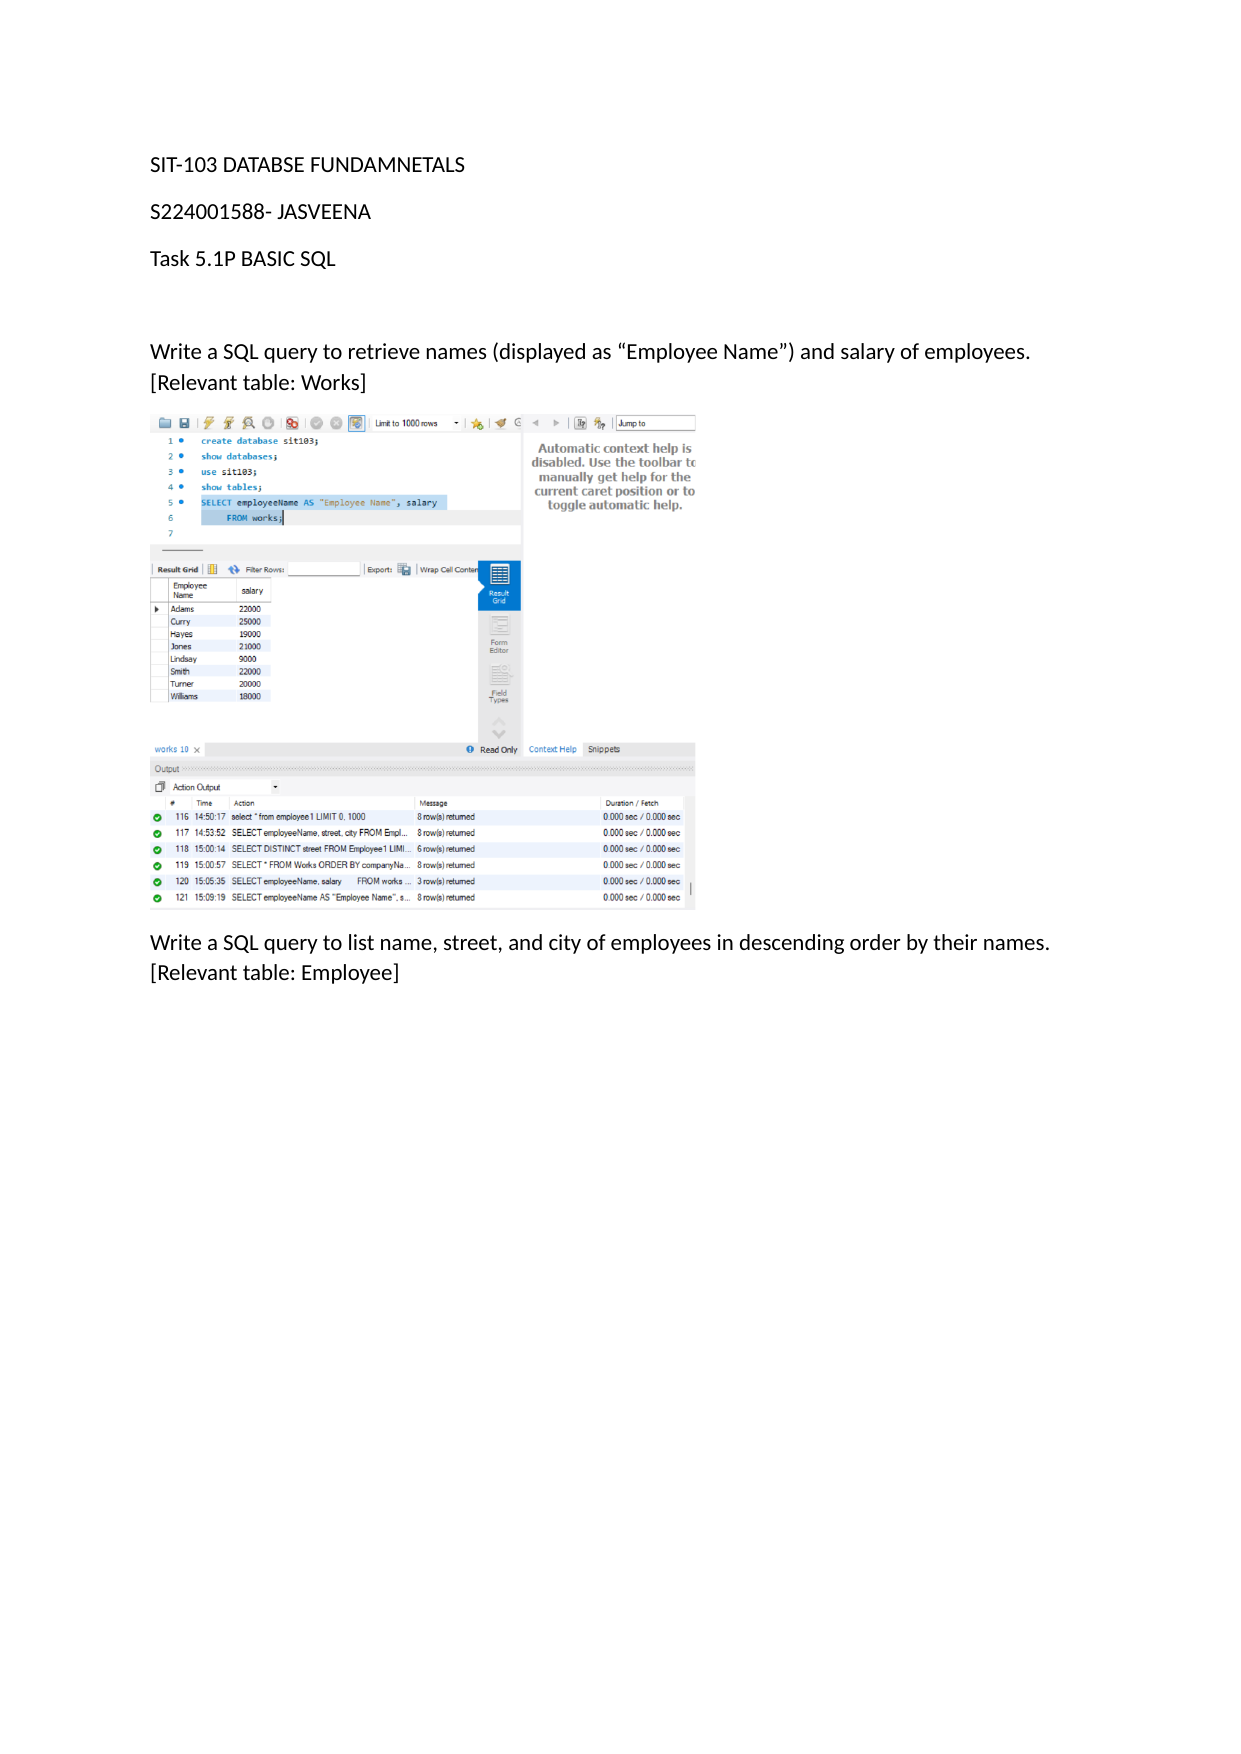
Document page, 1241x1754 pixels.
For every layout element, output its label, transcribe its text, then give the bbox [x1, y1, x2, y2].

text Task 5.1P BASIC SQL [150, 244, 1090, 272]
text Write a SQL query to retrieve names (displayed as “Employee Name”) and salary of employees. [Relevant table: Works] [150, 337, 1090, 396]
text Write a SQL query to list name, street, and city of employees in descending order by their names. [Relevant table: Employee] [150, 928, 1090, 987]
picture [150, 414, 696, 910]
text S224001588- JASVEENA [150, 197, 1090, 225]
text SIT-103 DATABSE FUNDAMNETALS [150, 150, 1090, 178]
